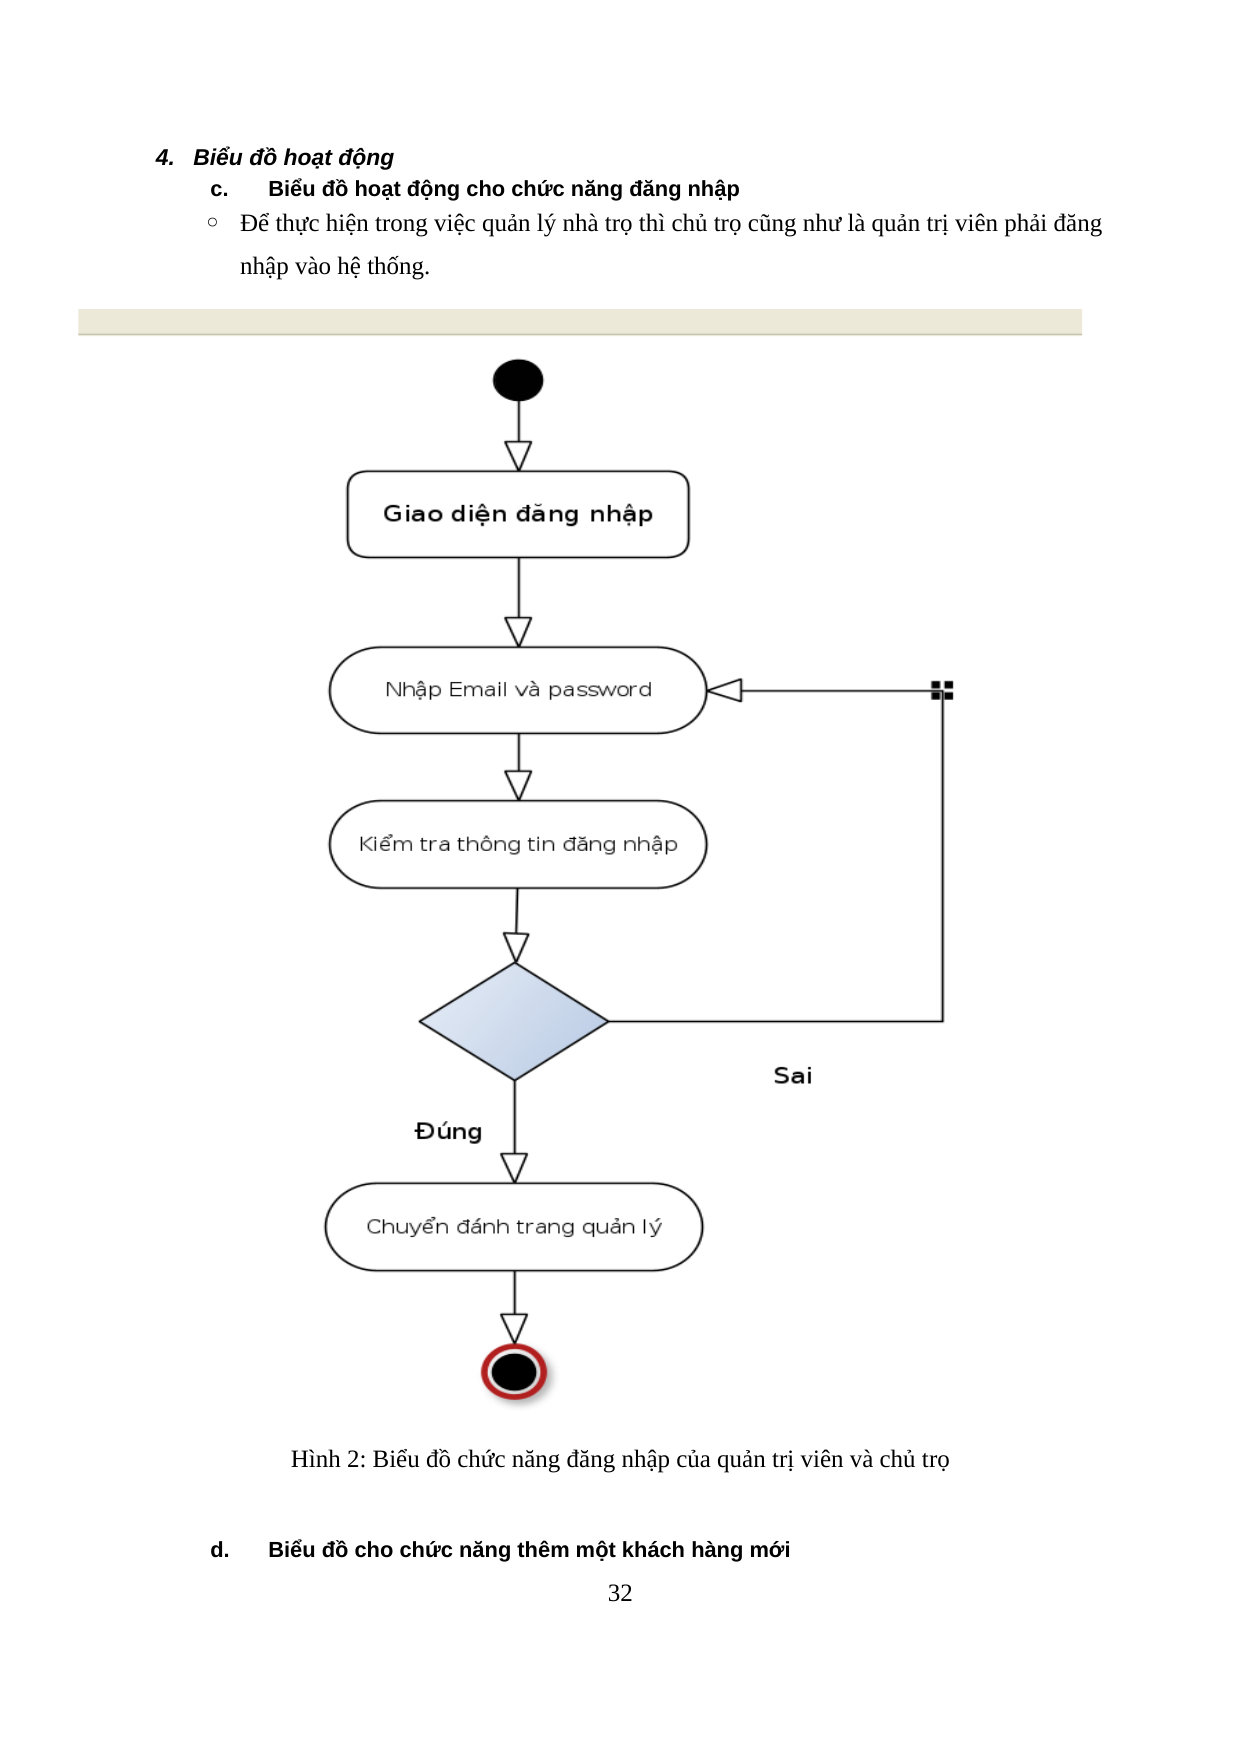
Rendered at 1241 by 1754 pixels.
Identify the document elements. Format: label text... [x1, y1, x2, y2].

picture [78, 309, 1083, 1439]
subtitle 4. Biểu đồ hoạt động [156, 144, 1122, 170]
subtitle Biểu đồ hoạt động cho chức năng đăng nhập [156, 176, 1122, 202]
subtitle Biểu đồ cho chức năng thêm một khách hàng mới [156, 1537, 1122, 1562]
list Để thực hiện trong việc quản lý nhà trọ thì chủ trọ cũng như là quản trị viên phải đăng nhập vào hệ thống. [202, 208, 1122, 280]
text Hình 2: Biểu đồ chức năng đăng nhập của quản trị viên và chủ trọ [118, 567, 1122, 1473]
